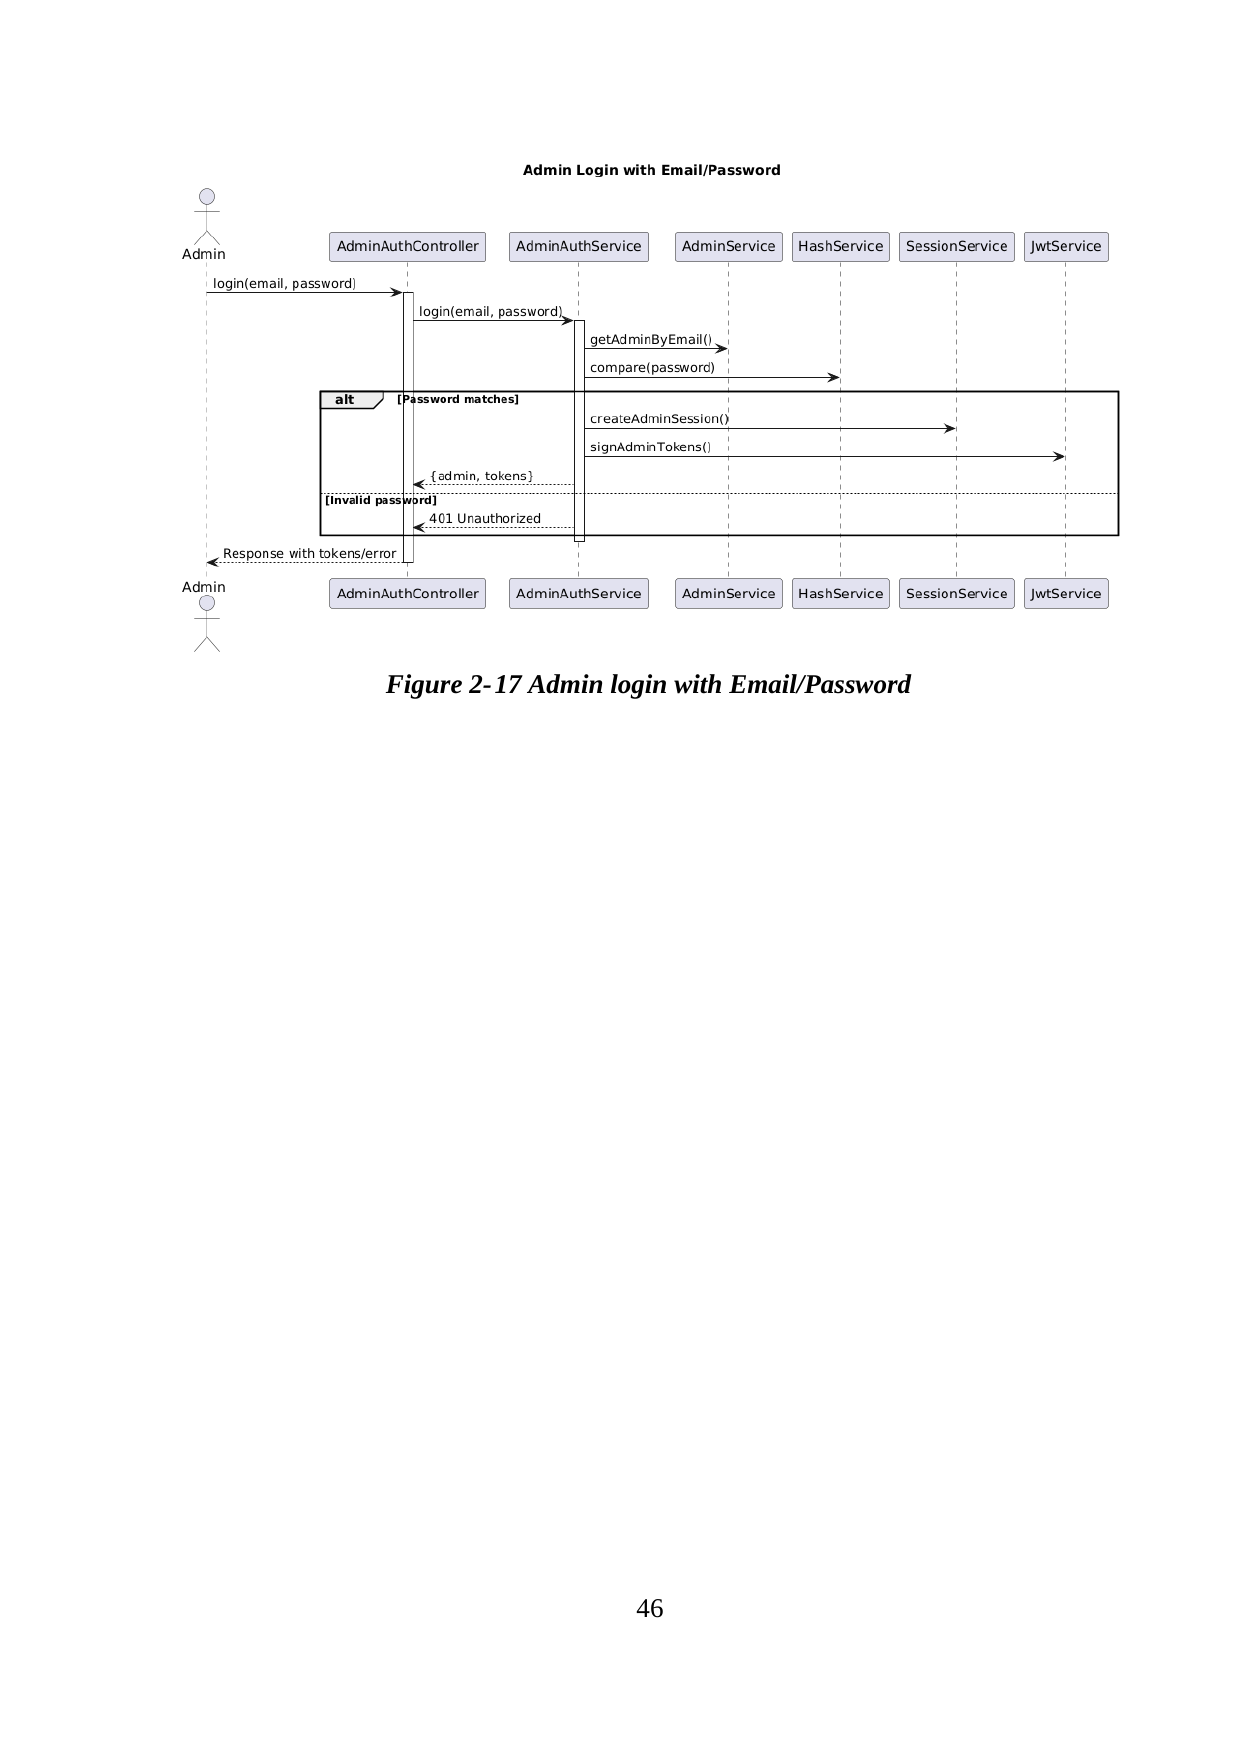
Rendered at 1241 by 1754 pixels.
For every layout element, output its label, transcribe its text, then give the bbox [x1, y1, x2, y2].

picture [177, 147, 1123, 656]
